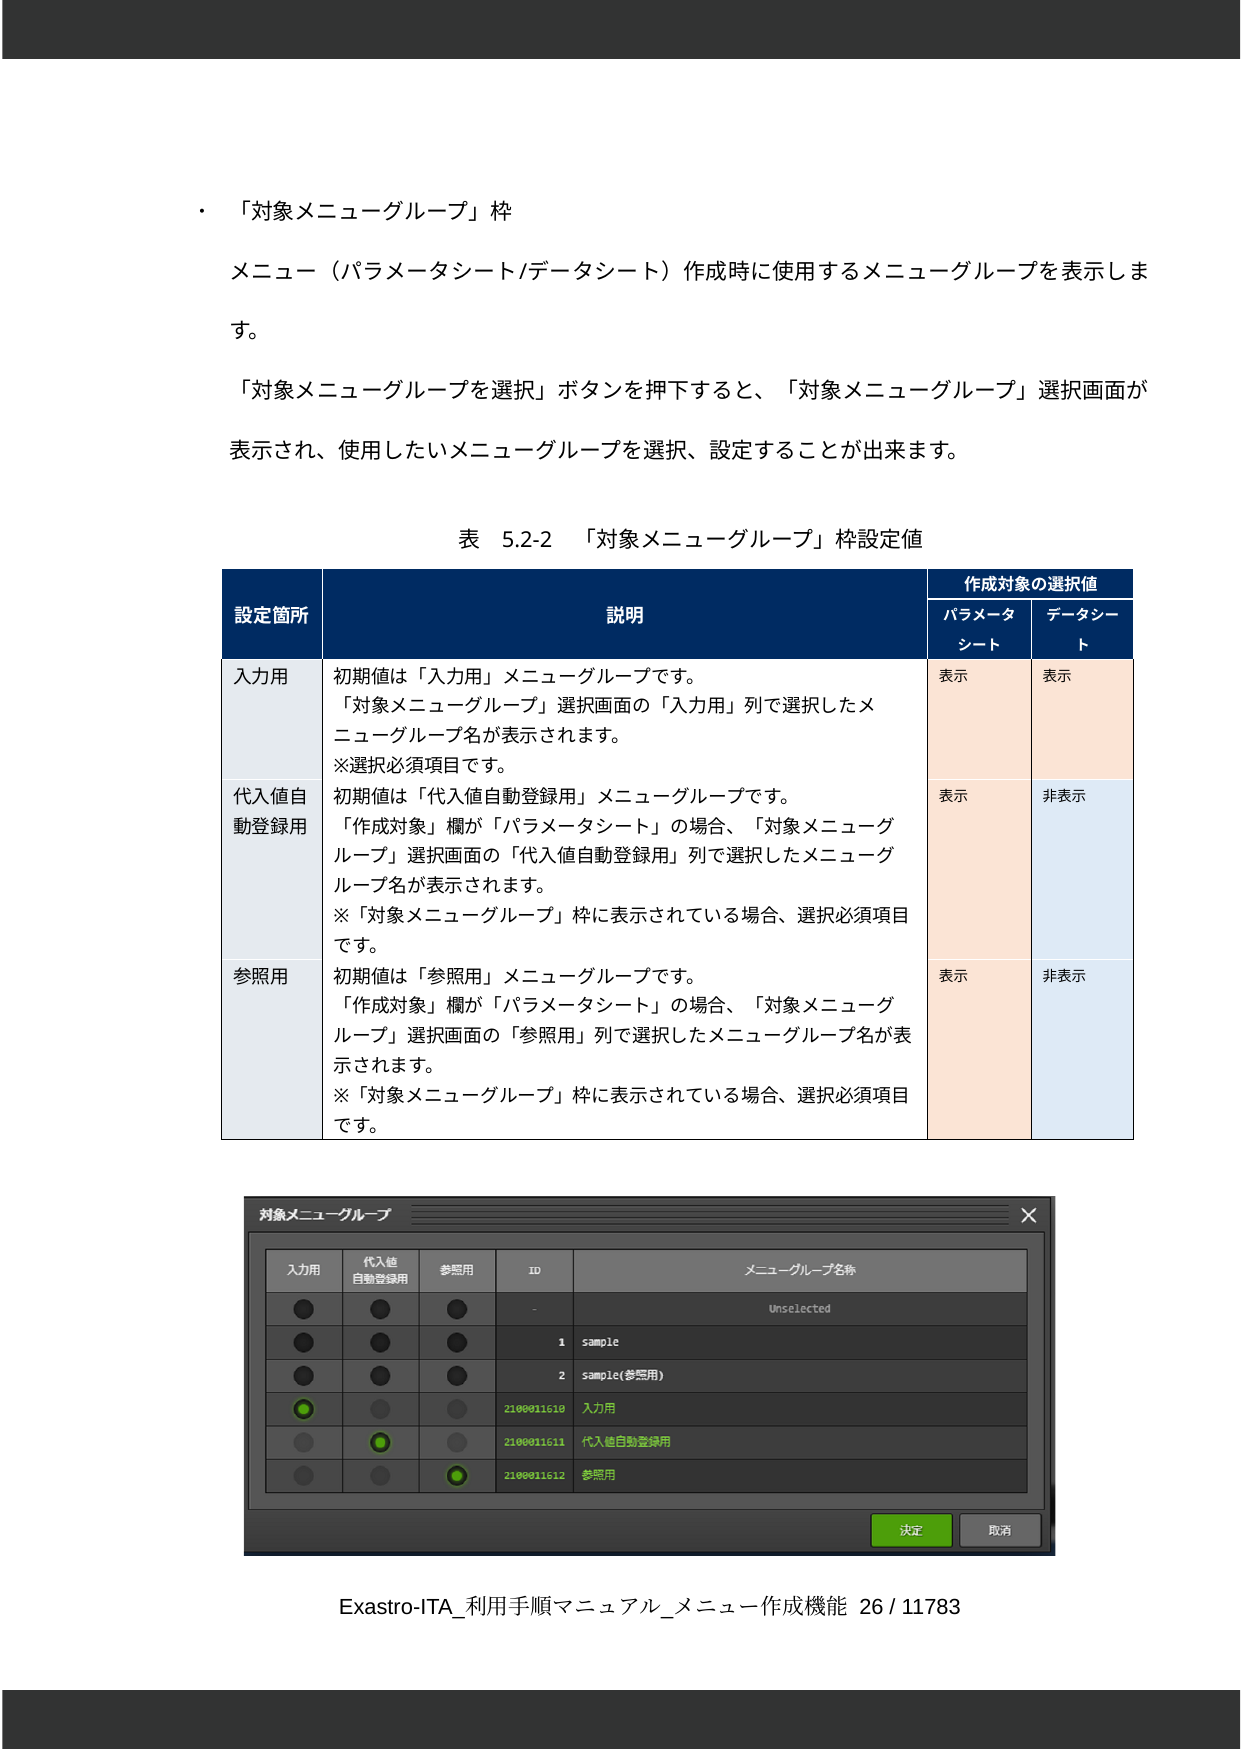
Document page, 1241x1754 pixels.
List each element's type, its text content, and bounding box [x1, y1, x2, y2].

table_cell 表示 [928, 960, 1031, 1139]
table_cell 非表示 [1032, 960, 1133, 1139]
list メニュー（パラメータシート/データシート）作成時に使用するメニューグループを表示します。 [229, 240, 1152, 359]
list 表 5.2-2 「対象メニューグループ」枠設定値 [229, 508, 1152, 568]
table_cell 表示 [1032, 660, 1133, 779]
picture [243, 1196, 1056, 1556]
list 「対象メニューグループを選択」ボタンを押下すると、「対象メニューグループ」選択画面が表示され、使用したいメニューグループを選択、設定することが出来ます。 [229, 359, 1152, 478]
table_cell 初期値は「参照用」メニューグループです。 「作成対象」欄が「パラメータシート」の場合、「対象メニューグループ」選択画面の「参照用」列で選択したメニューグループ名が表示されます。 ※「対象メニューグループ」枠に表示されている場合、選択必須項目です。 [323, 960, 927, 1139]
table_cell パラメータ シート [928, 600, 1031, 659]
table_cell 初期値は「入力用」メニューグループです。 「対象メニューグループ」選択画面の「入力用」列で選択したメニューグループ名が表示されます。 ※選択必須項目です。 [323, 660, 927, 779]
table_header 作成対象の選択値 [928, 569, 1133, 598]
table_header 説明 [323, 569, 927, 659]
table_cell 参照用 [222, 960, 322, 1139]
picture [2, 1690, 1241, 1749]
picture [2, 0, 1241, 59]
table_cell データシート [1032, 600, 1133, 659]
table_header 設定箇所 [222, 569, 322, 659]
table_cell 非表示 [1032, 780, 1133, 959]
table_cell 入力用 [222, 660, 322, 779]
table_cell 表示 [928, 660, 1031, 779]
table_cell 表示 [928, 780, 1031, 959]
table_cell 代入値自動登録用 [222, 780, 322, 959]
table_cell 初期値は「代入値自動登録用」メニューグループです。 「作成対象」欄が「パラメータシート」の場合、「対象メニューグループ」選択画面の「代入値自動登録用」列で選択したメニューグループ名が表示されます。 ※「対象メニューグループ」枠に表示されている場合、選択必須項目です。 [323, 780, 927, 959]
list 「対象メニューグループ」枠 [191, 180, 1152, 240]
